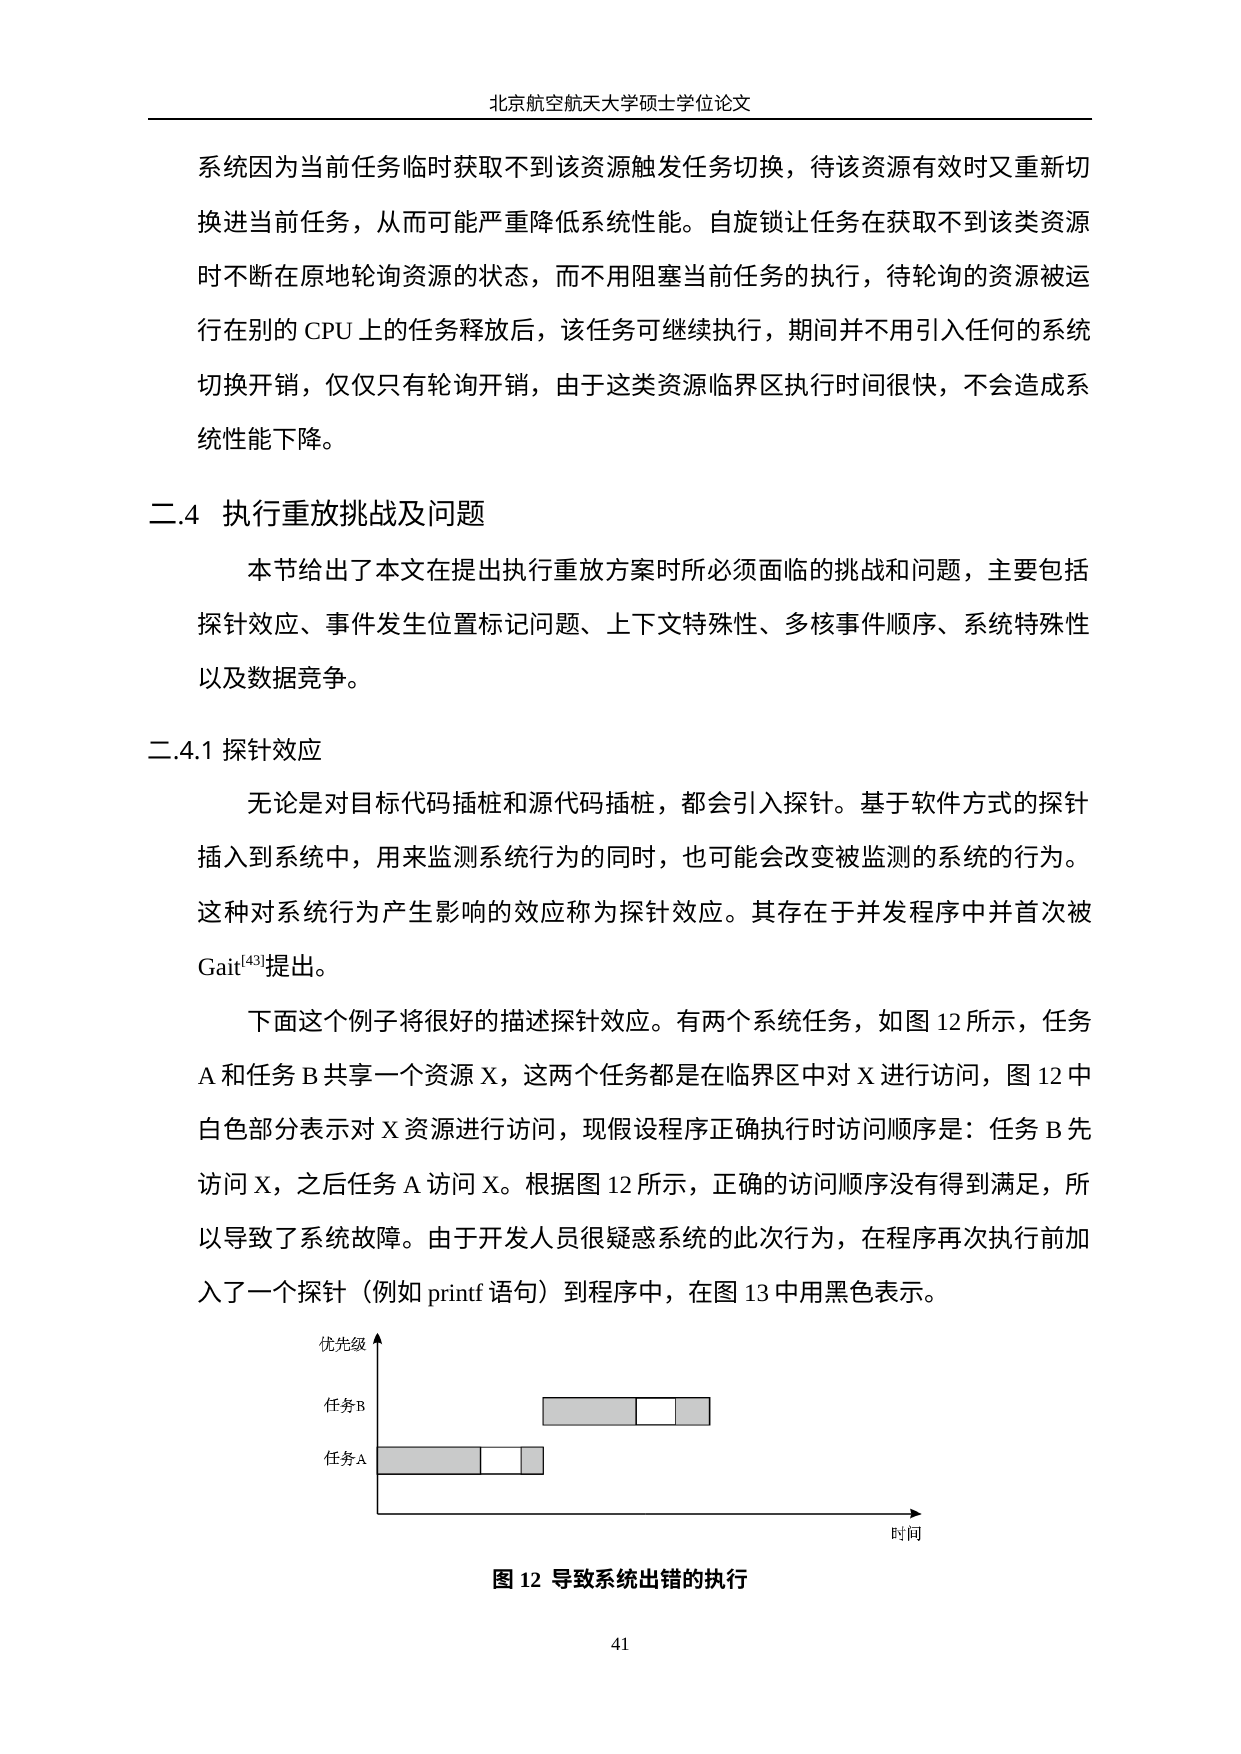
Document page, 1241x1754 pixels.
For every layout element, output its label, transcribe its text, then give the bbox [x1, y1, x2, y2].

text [198, 148, 1092, 456]
subtitle 执行重放挑战及问题 [148, 491, 1092, 533]
picture [315, 1327, 925, 1546]
subtitle 探针效应 [148, 730, 1092, 767]
text 本节给出了本文在提出执行重放方案时所必须面临的挑战和问题，主要包括探针效应、事件发生位置标记问题、上下文特殊性、多核事件顺序、系统特殊性以及数据竞争。 [198, 550, 1092, 695]
text 下面这个例子将很好的描述探针效应。有两个系统任务，如图 12所示，任务A和任务B共享一个资源X，这两个任务都是在临界区中对X进行访问，图 12中白色部分表示对X资源进行访问，现假设程序正确执行时访问顺序是：任务B先访问X，之后任务A访问X。根据图 12所示，正确的访问顺序没有得到满足，所以导致了系统故障。由于开发人员很疑惑系统的此次行为，在程序再次执行前加入了一个探针（例如printf语句）到程序中，在图 13中用黑色表示。 [198, 1001, 1092, 1309]
text 无论是对目标代码插桩和源代码插桩，都会引入探针。基于软件方式的探针插入到系统中，用来监测系统行为的同时，也可能会改变被监测的系统的行为。这种对系统行为产生影响的效应称为探针效应。其存在于并发程序中并首次被Gait[43]提出。 [198, 783, 1092, 983]
text 图 12 导致系统出错的执行 [148, 1562, 1092, 1594]
